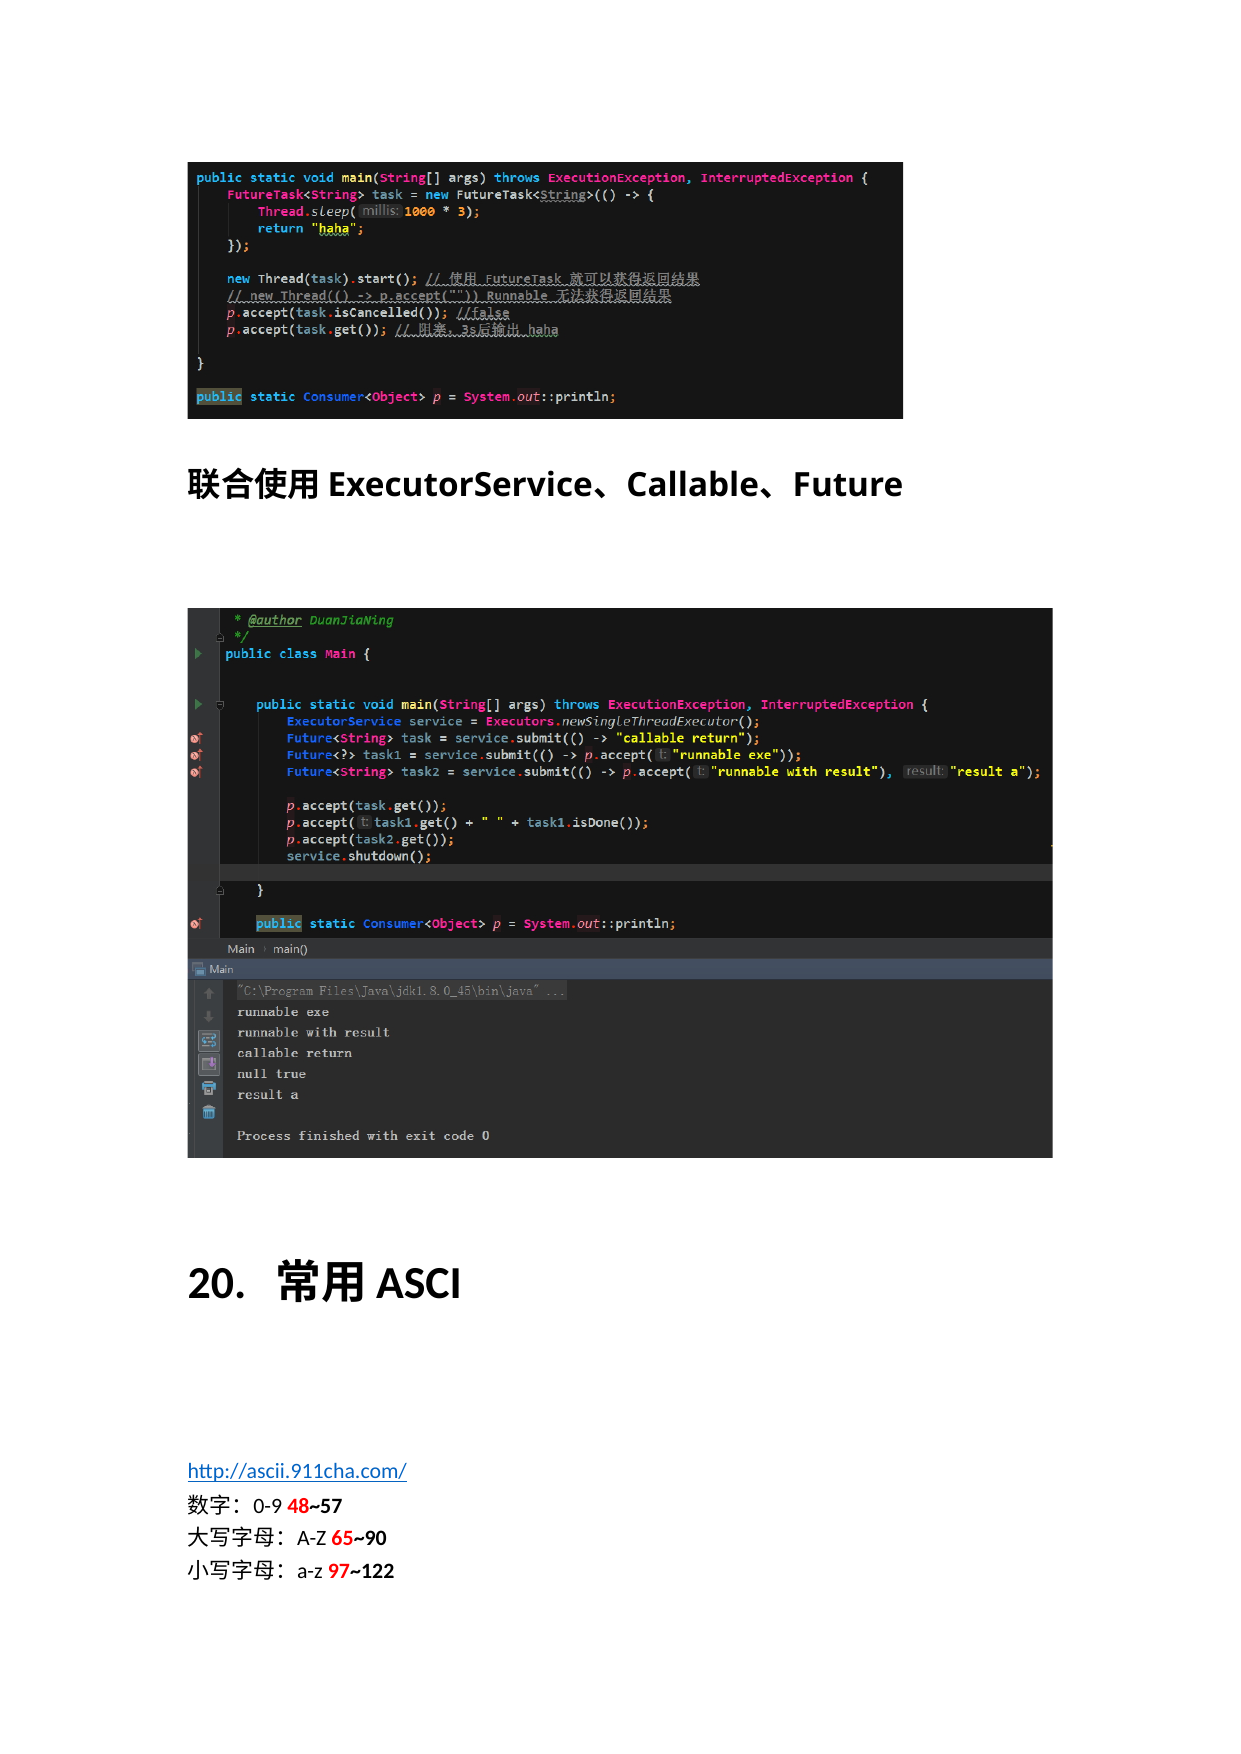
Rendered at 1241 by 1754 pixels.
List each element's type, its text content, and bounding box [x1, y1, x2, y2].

text 大写字母：A-Z 65~90 [187, 1520, 1053, 1552]
text 数字：0-9 48~57 [187, 1487, 1053, 1520]
subtitle 联合使用ExecutorService、Callable、Future [187, 449, 1053, 514]
text 小写字母：a-z 97~122 [187, 1552, 1053, 1585]
picture [187, 162, 904, 419]
subtitle 常用ASCI [187, 1229, 1053, 1327]
text http://ascii.911cha.com/ [187, 1455, 1053, 1487]
picture [187, 608, 1053, 1158]
